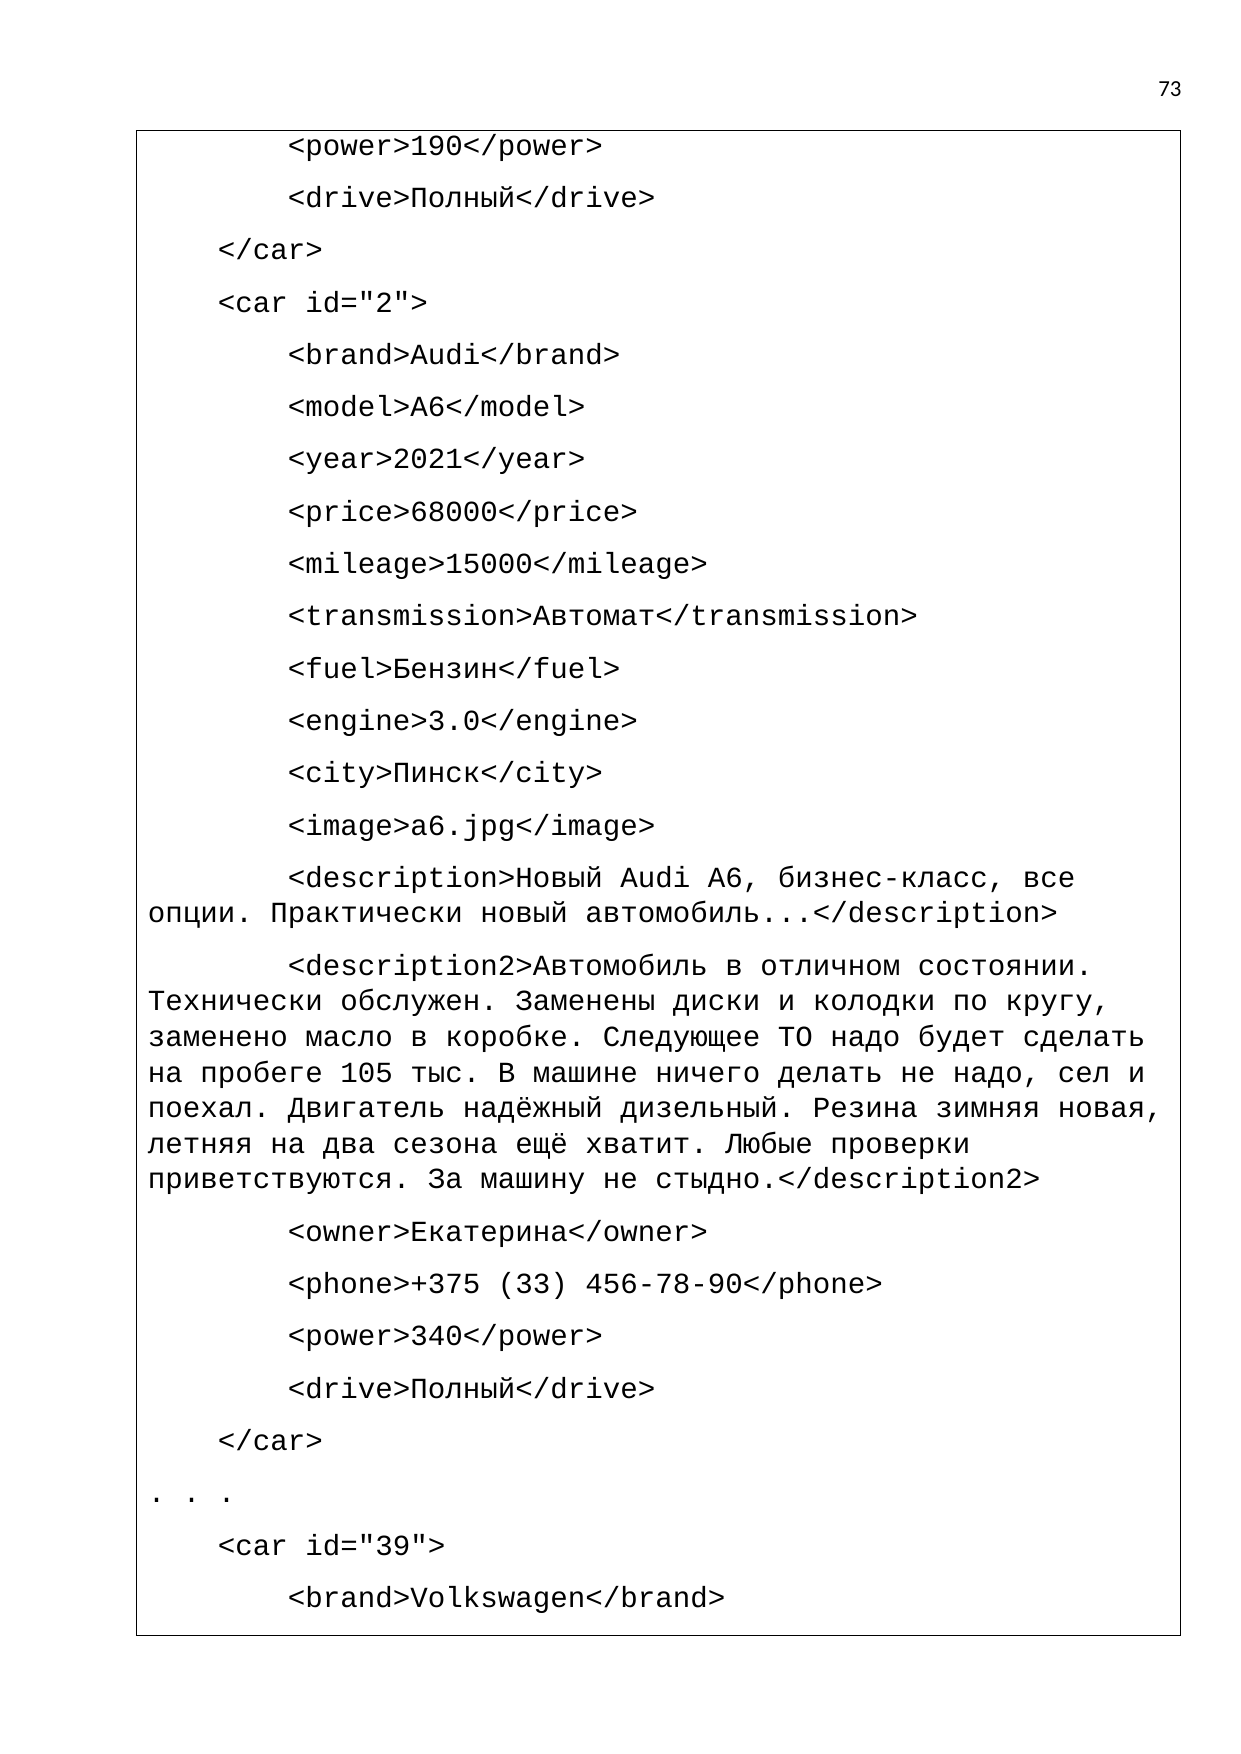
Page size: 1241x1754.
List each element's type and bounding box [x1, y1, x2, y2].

table_header [137, 131, 1180, 1635]
